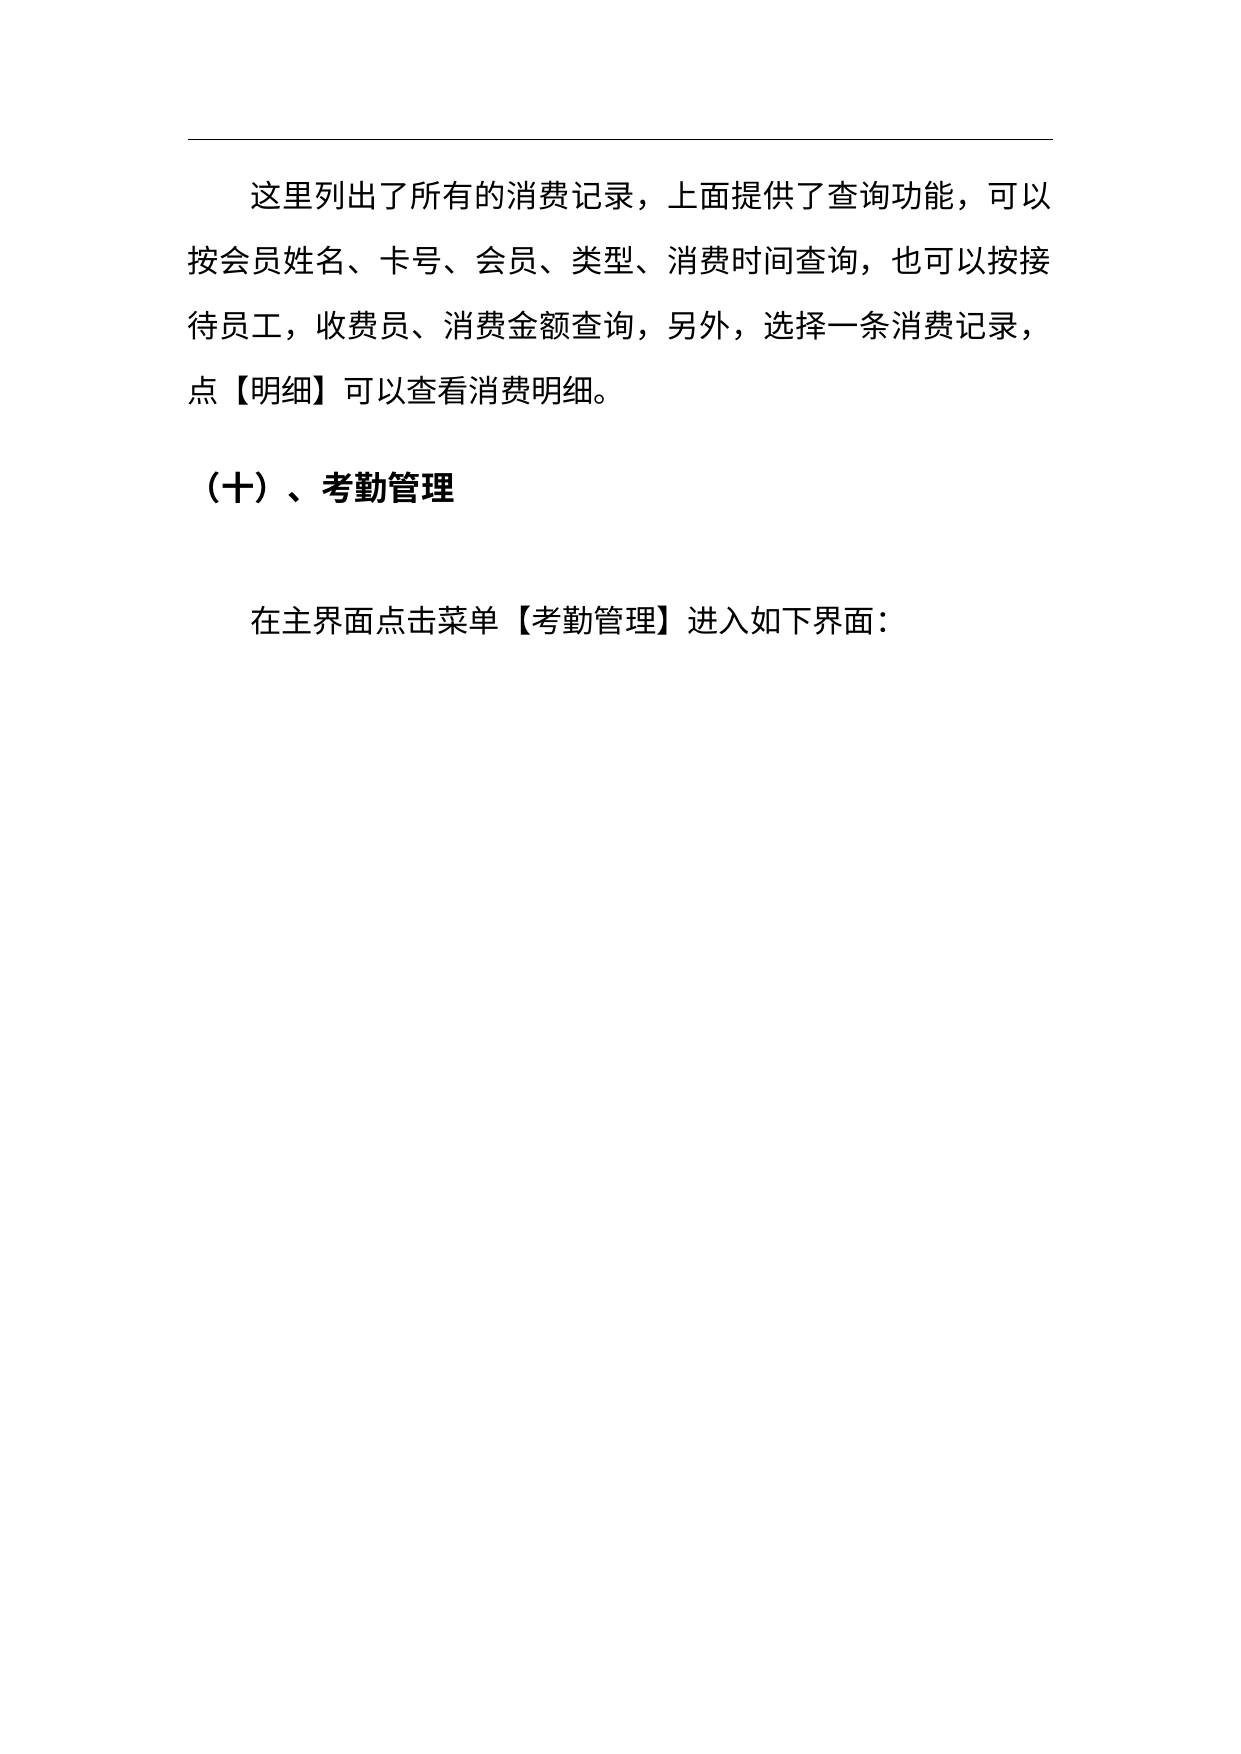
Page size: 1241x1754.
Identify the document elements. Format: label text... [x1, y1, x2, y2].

text 在主界面点击菜单【考勤管理】进入如下界面： [187, 586, 1053, 651]
text 这里列出了所有的消费记录，上面提供了查询功能，可以按会员姓名、卡号、会员、类型、消费时间查询，也可以按接待员工，收费员、消费金额查询，另外，选择一条消费记录，点【明细】可以查看消费明细。 [187, 161, 1053, 421]
subtitle （十）、考勤管理 [187, 454, 1053, 519]
